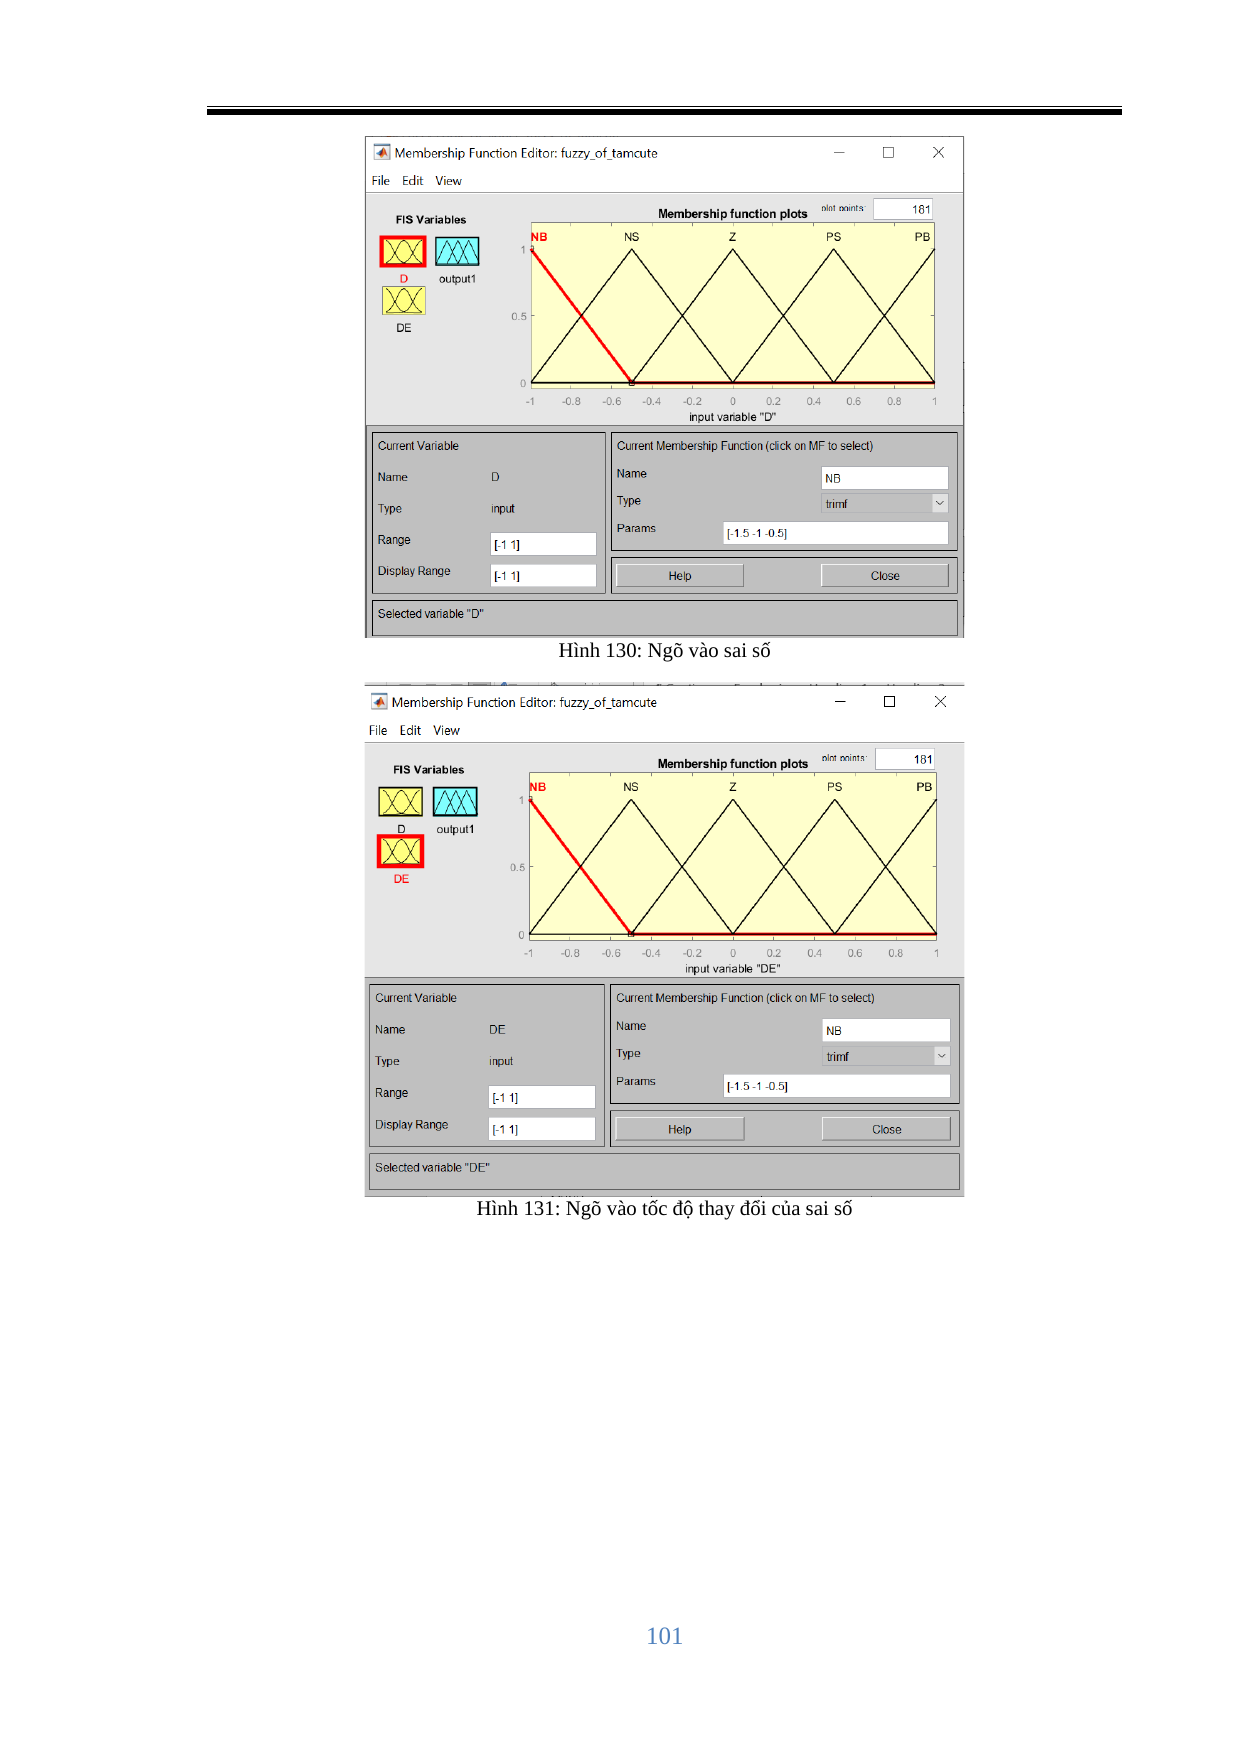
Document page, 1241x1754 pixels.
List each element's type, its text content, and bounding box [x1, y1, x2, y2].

picture [364, 136, 965, 638]
picture [364, 682, 965, 1197]
